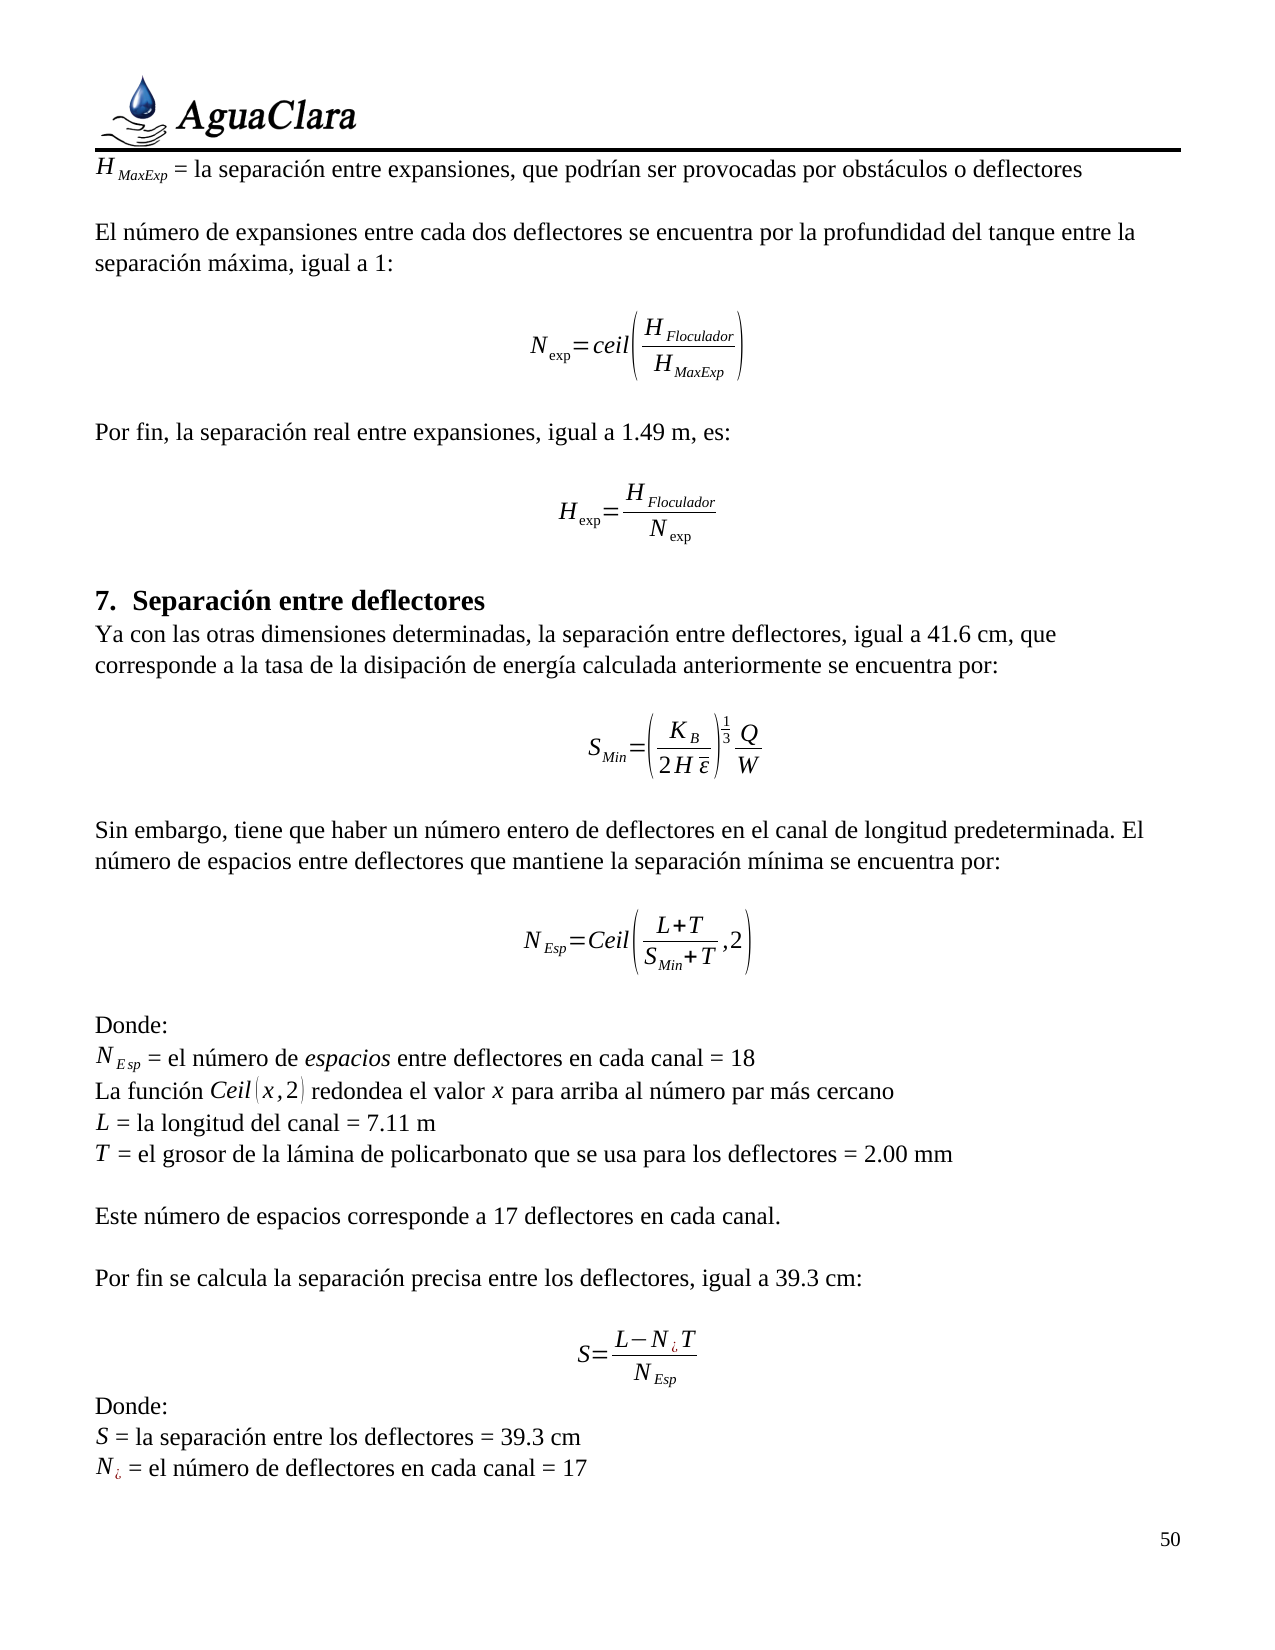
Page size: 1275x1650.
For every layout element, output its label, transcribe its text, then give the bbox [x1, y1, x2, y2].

text Este número de espacios corresponde a 17 deflectores en cada canal. [94, 1201, 1181, 1230]
text Por fin, la separación real entre expansiones, igual a 1.49 m, es: [94, 417, 1181, 446]
text = la separación entre los deflectores = 39.3 cm [94, 1422, 1181, 1451]
text = la longitud del canal = 7.11 m [94, 1108, 1181, 1137]
text El número de expansiones entre cada dos deflectores se encuentra por la profundidad del tanque entre la separación máxima, igual a 1: [94, 217, 1181, 277]
picture [94, 75, 373, 148]
text = el número de espacios entre deflectores en cada canal = 18 [94, 1042, 1181, 1073]
text Donde: [94, 1011, 1181, 1039]
text = el número de deflectores en cada canal = 17 [94, 1453, 1181, 1482]
text Sin embargo, tiene que haber un número entero de deflectores en el canal de longitud predeterminada. El número de espacios entre deflectores que mantiene la separación mínima se encuentra por: [94, 815, 1181, 875]
text Por fin se calcula la separación precisa entre los deflectores, igual a 39.3 cm: [94, 1263, 1181, 1292]
text La función redondea el valor para arriba al número par más cercano [94, 1075, 1181, 1106]
subtitle Separación entre deflectores [94, 583, 1181, 616]
text = el grosor de la lámina de policarbonato que se usa para los deflectores = 2.00 mm [94, 1139, 1181, 1168]
text = la separación entre expansiones, que podrían ser provocadas por obstáculos o deflectores [94, 152, 1181, 184]
text Donde: [94, 1391, 1181, 1419]
text Ya con las otras dimensiones determinadas, la separación entre deflectores, igual a 41.6 cm, que corresponde a la tasa de la disipación de energía calculada anteriormente se encuentra por: [94, 619, 1181, 679]
